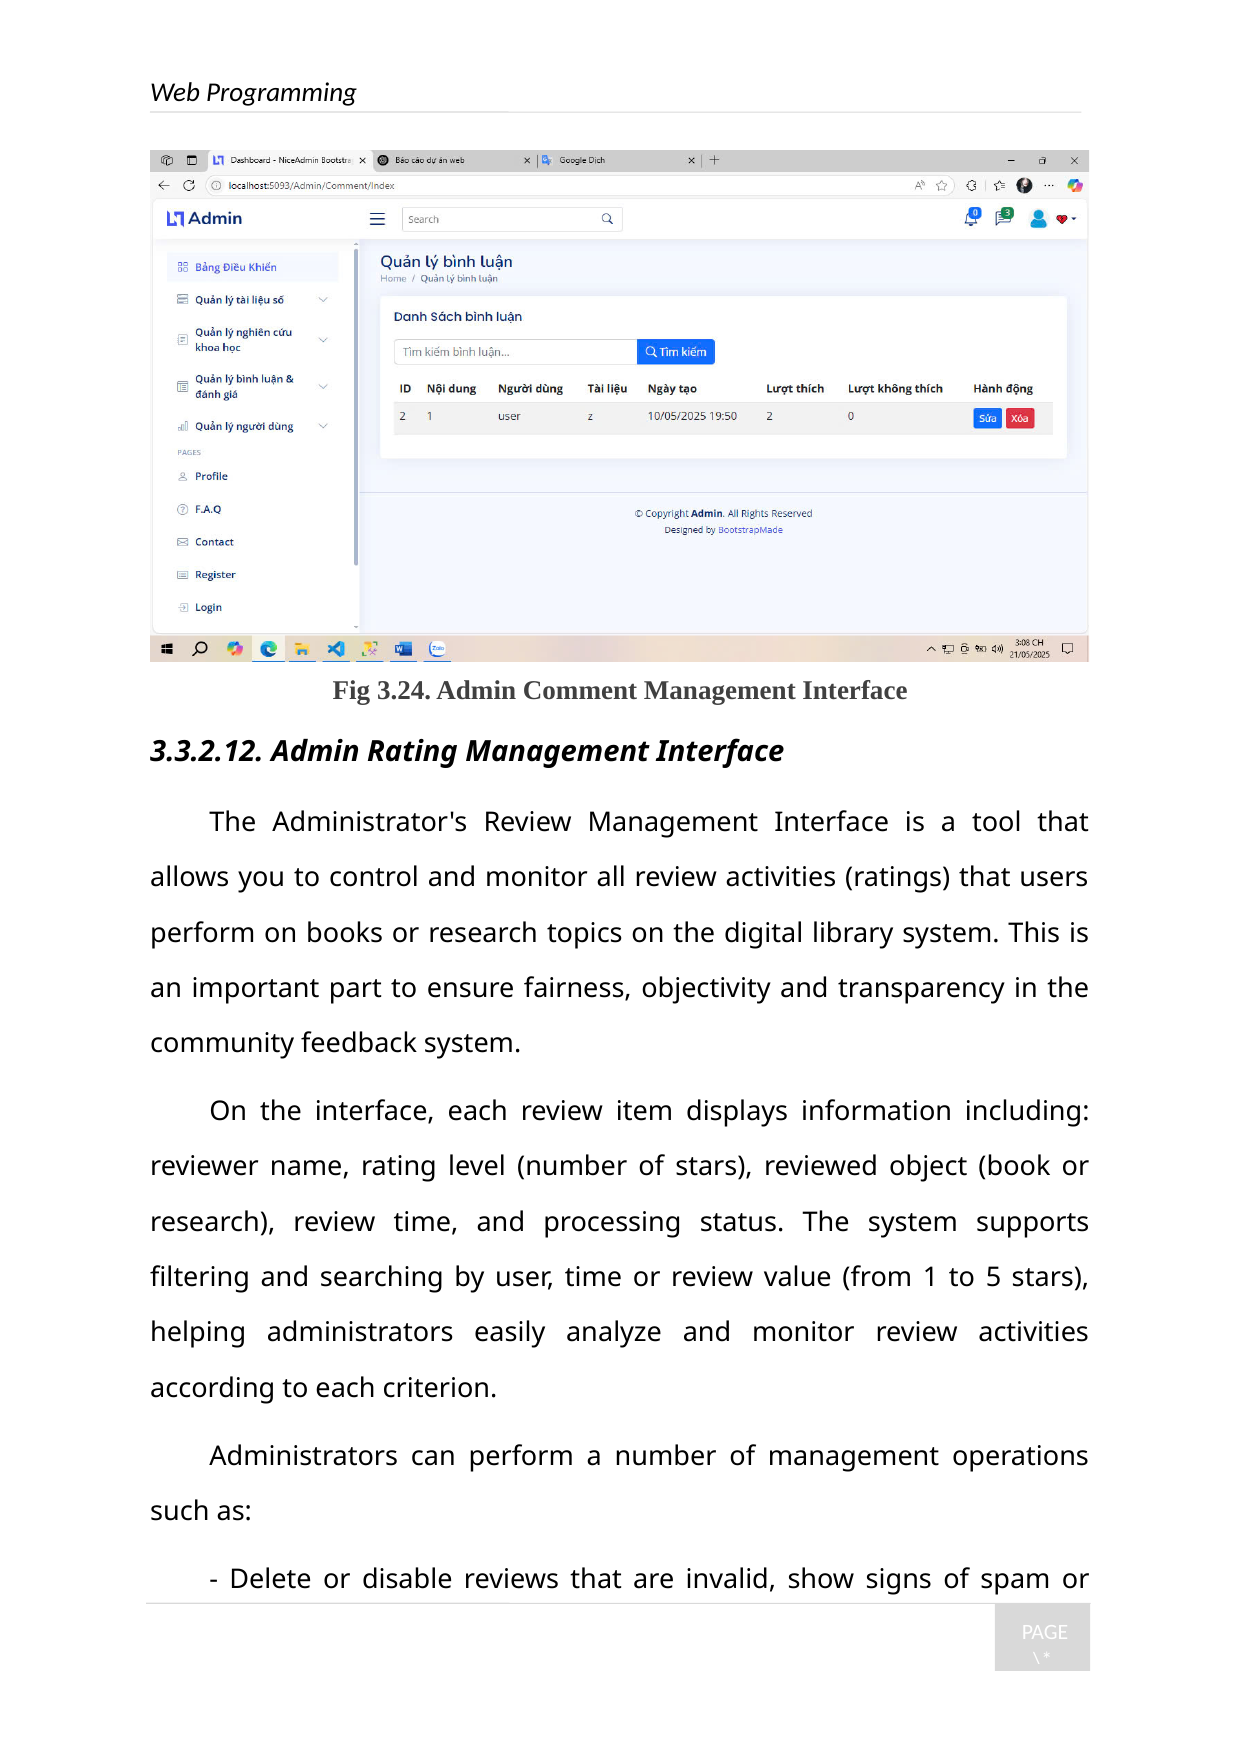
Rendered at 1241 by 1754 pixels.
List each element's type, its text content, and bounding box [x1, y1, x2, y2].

text Fig 3.24. Admin Comment Management Interface [150, 674, 1090, 706]
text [150, 1559, 1090, 1596]
text Administrators can perform a number of management operations such as: [150, 1436, 1090, 1528]
text On the interface, each review item displays information including: reviewer name, rating level (number of stars), reviewed object (book or research), review time, and processing status. The system supports filtering and searching by user, time or review value (from 1 to 5 stars), helping administrators easily analyze and monitor review activities according to each criterion. [150, 1092, 1090, 1405]
picture [150, 150, 1090, 662]
text The Administrator's Review Management Interface is a tool that allows you to control and monitor all review activities (ratings) that users perform on books or research topics on the digital library system. This is an important part to ensure fairness, objectivity and transparency in the community feedback system. [150, 802, 1090, 1061]
subtitle 3.3.2.12. Admin Rating Management Interface [150, 731, 1090, 770]
